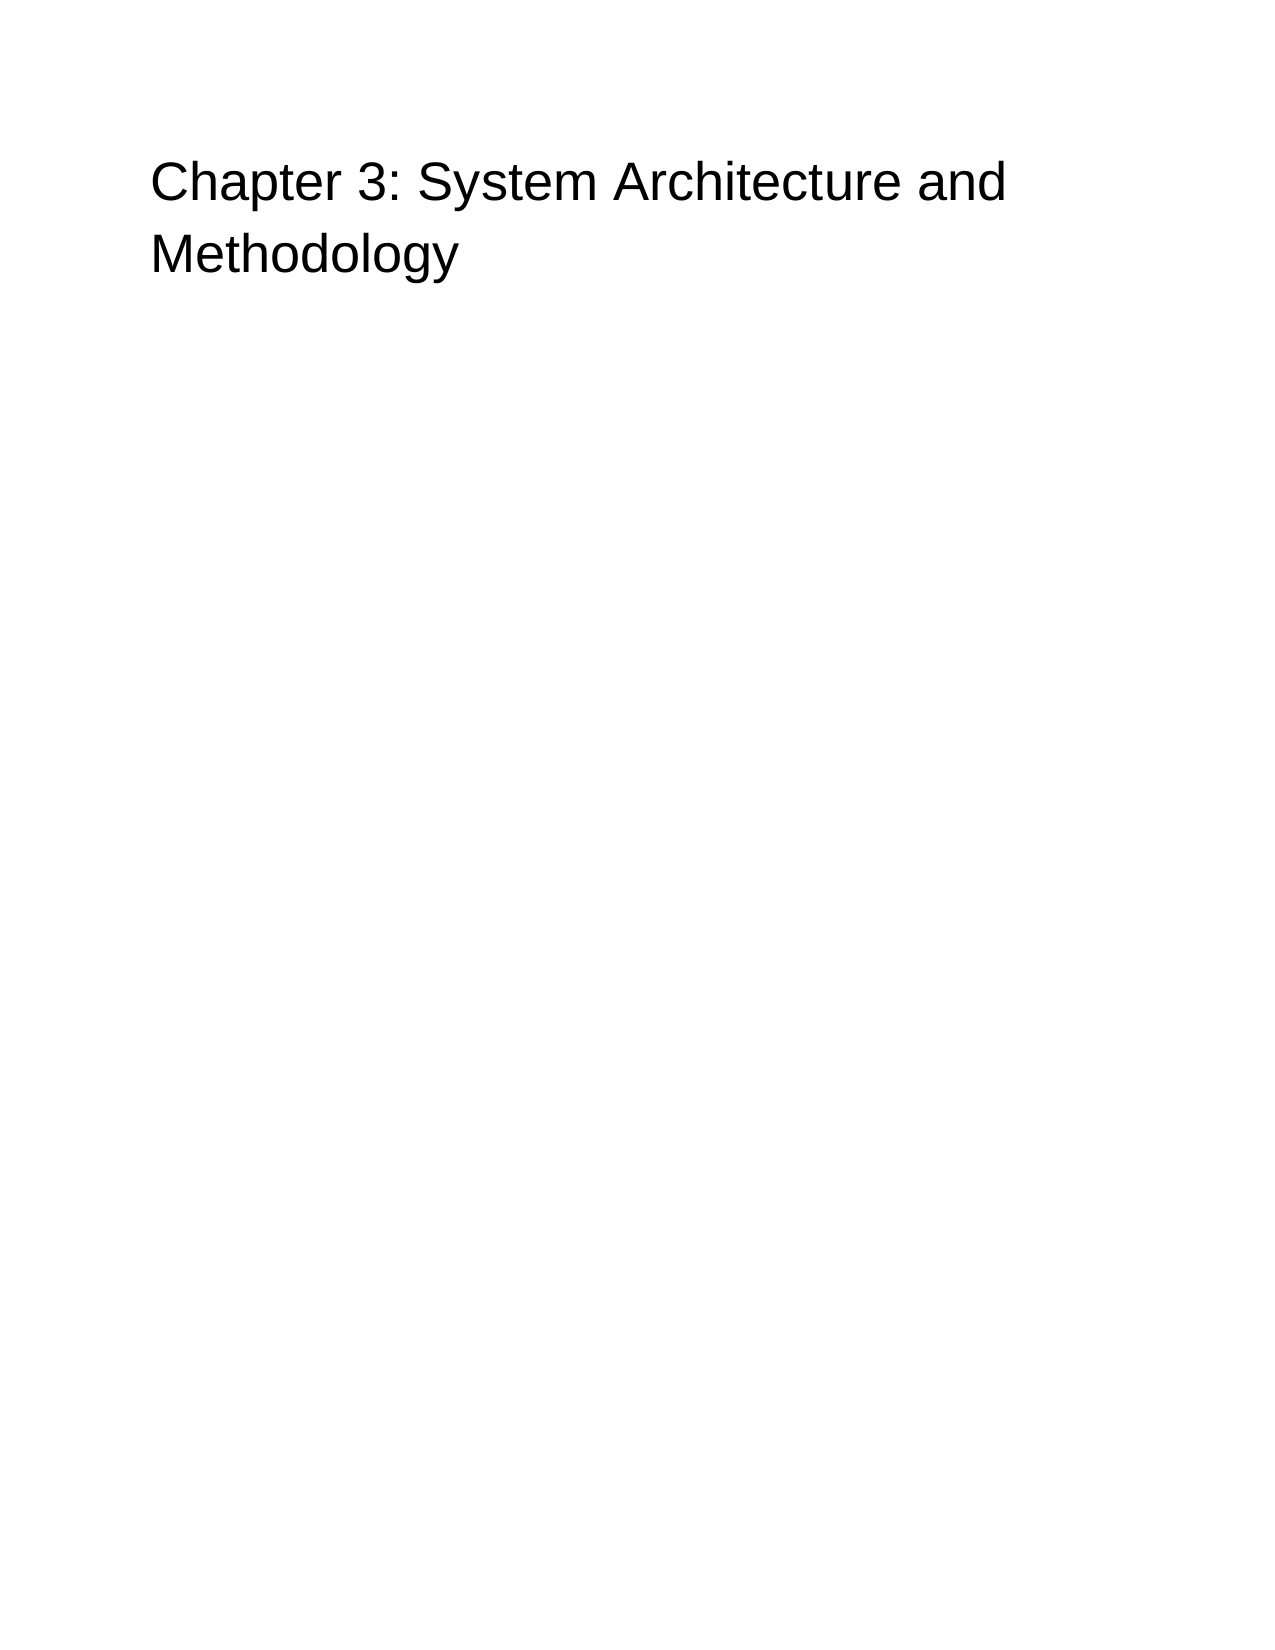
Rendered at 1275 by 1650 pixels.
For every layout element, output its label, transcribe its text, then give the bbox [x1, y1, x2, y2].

title Chapter 3: System Architecture and Methodology [150, 150, 1125, 284]
